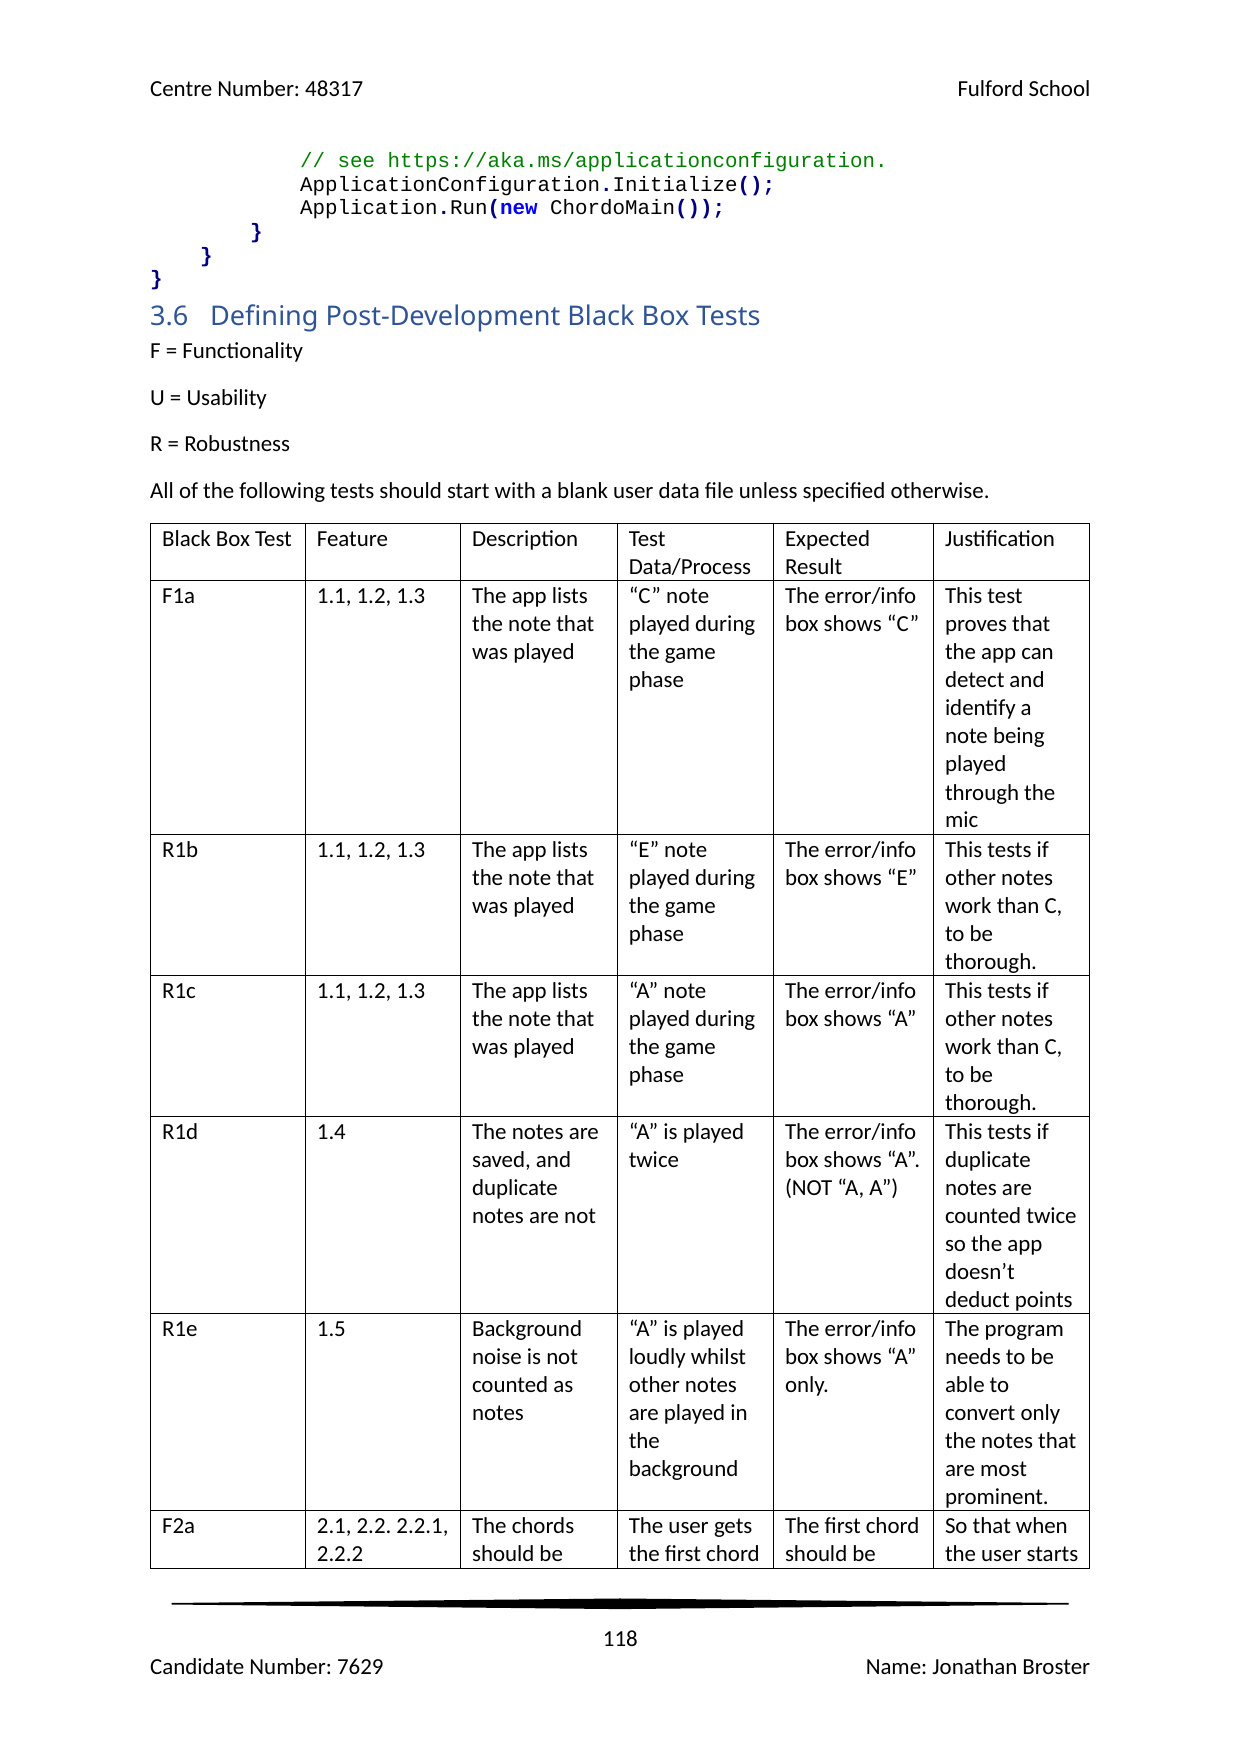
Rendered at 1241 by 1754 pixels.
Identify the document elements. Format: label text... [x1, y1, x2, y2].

text F = Functionality [150, 336, 1090, 364]
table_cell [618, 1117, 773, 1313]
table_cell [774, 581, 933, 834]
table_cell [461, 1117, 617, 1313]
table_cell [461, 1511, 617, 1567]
text } [150, 268, 1090, 292]
text Application.Run(new ChordoMain()); [150, 197, 1090, 221]
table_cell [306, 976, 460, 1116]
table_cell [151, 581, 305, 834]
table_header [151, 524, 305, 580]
text // see https://aka.ms/applicationconfiguration. [150, 150, 1090, 174]
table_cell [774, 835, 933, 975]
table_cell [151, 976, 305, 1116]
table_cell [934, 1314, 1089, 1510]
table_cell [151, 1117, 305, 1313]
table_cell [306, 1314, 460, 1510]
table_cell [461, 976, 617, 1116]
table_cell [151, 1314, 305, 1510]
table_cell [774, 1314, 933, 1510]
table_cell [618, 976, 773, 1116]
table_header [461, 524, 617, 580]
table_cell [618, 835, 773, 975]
text } [150, 244, 1090, 268]
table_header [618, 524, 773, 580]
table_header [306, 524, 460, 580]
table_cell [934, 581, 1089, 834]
text R = Robustness [150, 429, 1090, 458]
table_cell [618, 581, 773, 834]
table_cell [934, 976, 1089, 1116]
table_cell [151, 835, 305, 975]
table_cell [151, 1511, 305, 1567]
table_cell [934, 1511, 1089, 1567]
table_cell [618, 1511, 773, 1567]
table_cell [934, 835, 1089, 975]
text U = Usability [150, 383, 1090, 411]
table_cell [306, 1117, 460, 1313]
text All of the following tests should start with a blank user data file unless specified otherwise. [150, 476, 1090, 504]
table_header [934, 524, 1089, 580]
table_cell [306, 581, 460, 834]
subtitle Defining Post-Development Black Box Tests [150, 296, 1090, 333]
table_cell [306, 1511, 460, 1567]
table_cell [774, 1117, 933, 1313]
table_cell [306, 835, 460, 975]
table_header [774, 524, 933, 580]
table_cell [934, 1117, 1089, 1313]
text ApplicationConfiguration.Initialize(); [150, 174, 1090, 197]
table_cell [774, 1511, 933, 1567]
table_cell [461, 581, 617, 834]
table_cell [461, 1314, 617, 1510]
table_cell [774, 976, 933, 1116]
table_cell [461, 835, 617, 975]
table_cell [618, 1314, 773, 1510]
text } [150, 221, 1090, 244]
